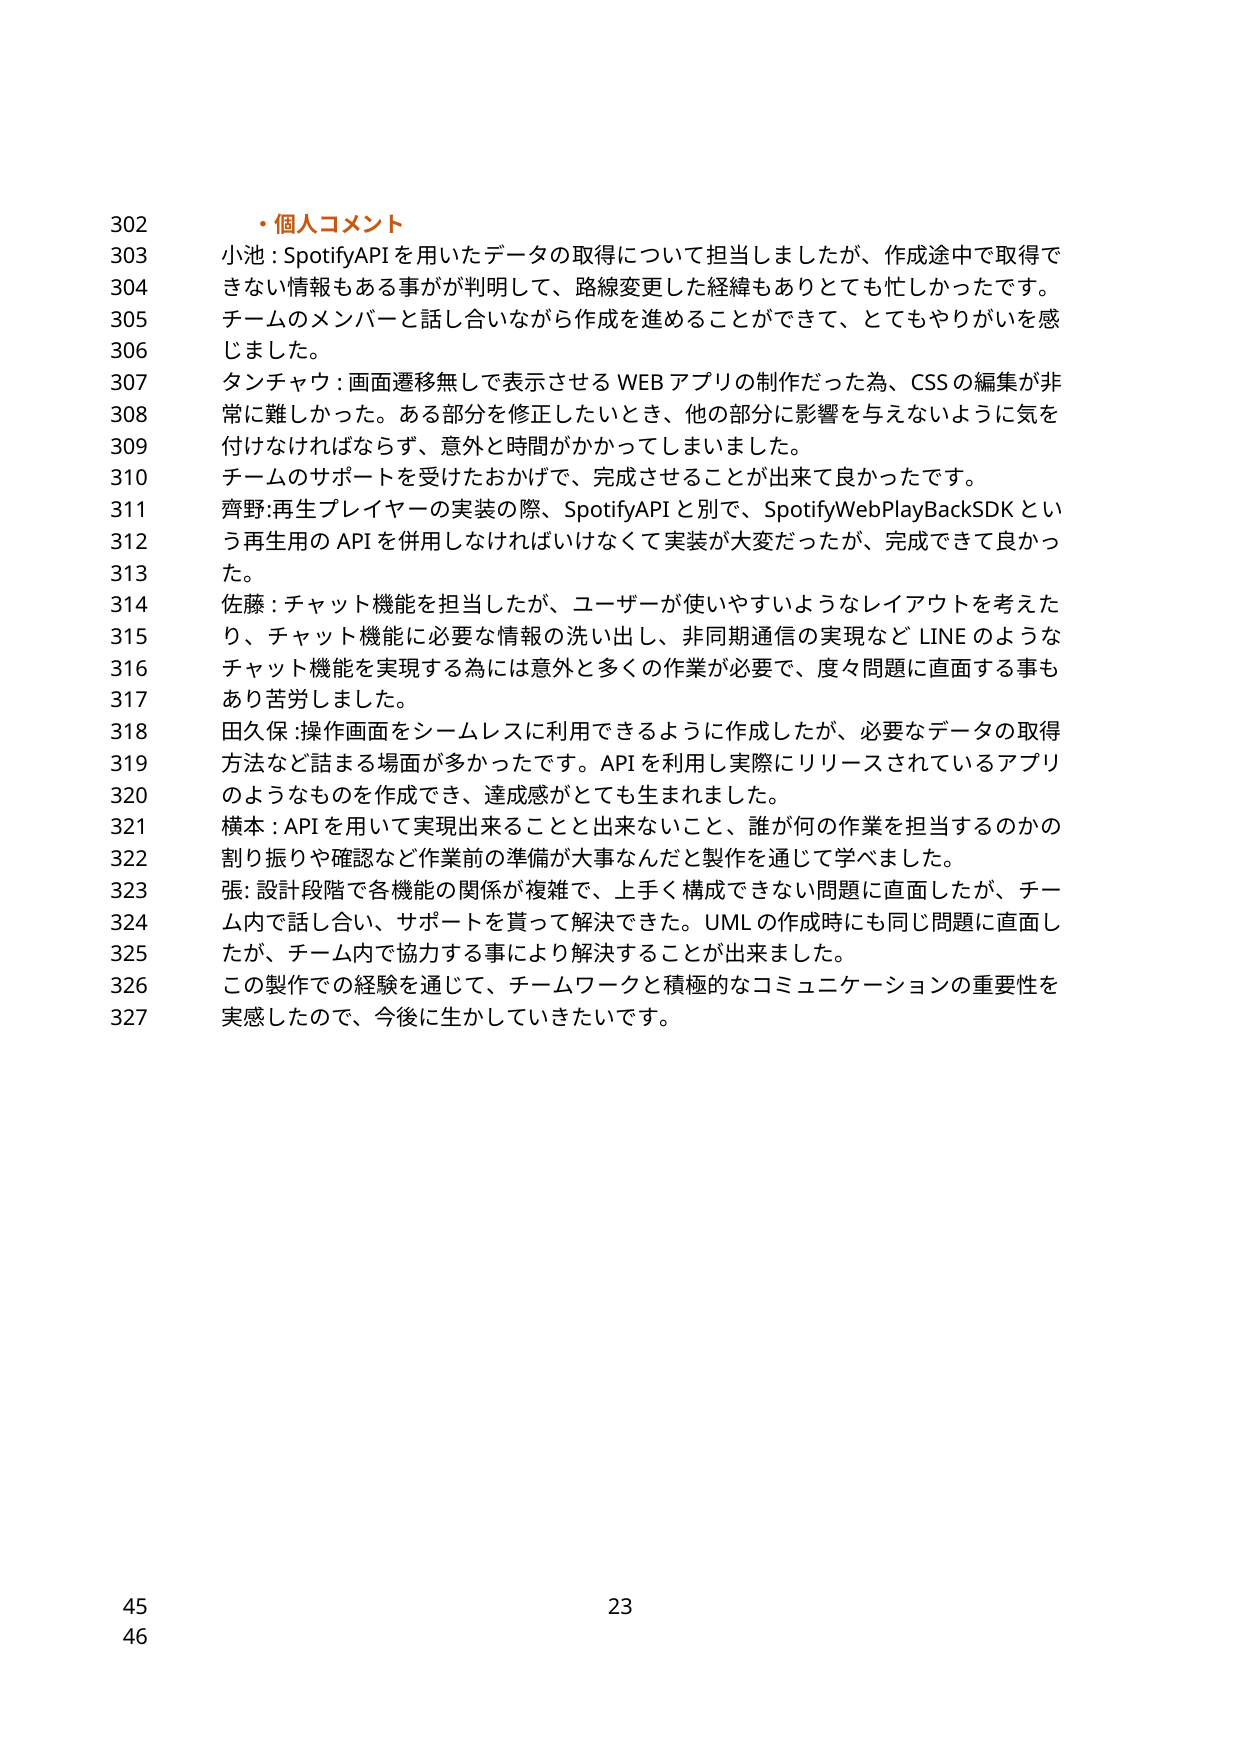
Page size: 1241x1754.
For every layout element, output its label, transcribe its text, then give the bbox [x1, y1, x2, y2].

text 田久保 :操作画面をシームレスに利用できるように作成したが、必要なデータの取得方法など詰まる場面が多かったです。APIを利用し実際にリリースされているアプリのようなものを作成でき、達成感がとても生まれました。 [221, 714, 1063, 809]
text 佐藤 : チャット機能を担当したが、ユーザーが使いやすいようなレイアウトを考えたり、チャット機能に必要な情報の洗い出し、非同期通信の実現などLINEのようなチャット機能を実現する為には意外と多くの作業が必要で、度々問題に直面する事もあり苦労しました。 [221, 587, 1063, 714]
text 齊野:再生プレイヤーの実装の際、SpotifyAPIと別で、SpotifyWebPlayBackSDKという再生用のAPIを併用しなければいけなくて実装が大変だったが、完成できて良かった。 [221, 492, 1063, 587]
text チームのサポートを受けたおかげで、完成させることが出来て良かったです。 [221, 460, 1063, 492]
text ・個人コメント [221, 207, 1063, 238]
text 小池 : SpotifyAPIを用いたデータの取得について担当しましたが、作成途中で取得できない情報もある事がが判明して、路線変更した経緯もありとても忙しかったです。チームのメンバーと話し合いながら作成を進めることができて、とてもやりがいを感じました。 [221, 238, 1063, 365]
text 張: 設計段階で各機能の関係が複雑で、上手く構成できない問題に直面したが、チーム内で話し合い、サポートを貰って解決できた。UMLの作成時にも同じ問題に直面したが、チーム内で協力する事により解決することが出来ました。 [221, 873, 1063, 968]
text 横本 : APIを用いて実現出来ることと出来ないこと、誰が何の作業を担当するのかの割り振りや確認など作業前の準備が大事なんだと製作を通じて学べました。 [221, 809, 1063, 873]
text タンチャウ : 画面遷移無しで表示させるWEBアプリの制作だった為、CSSの編集が非常に難しかった。ある部分を修正したいとき、他の部分に影響を与えないように気を付けなければならず、意外と時間がかかってしまいました。 [221, 365, 1063, 460]
text この製作での経験を通じて、チームワークと積極的なコミュニケーションの重要性を実感したので、今後に生かしていきたいです。 [221, 968, 1063, 1031]
